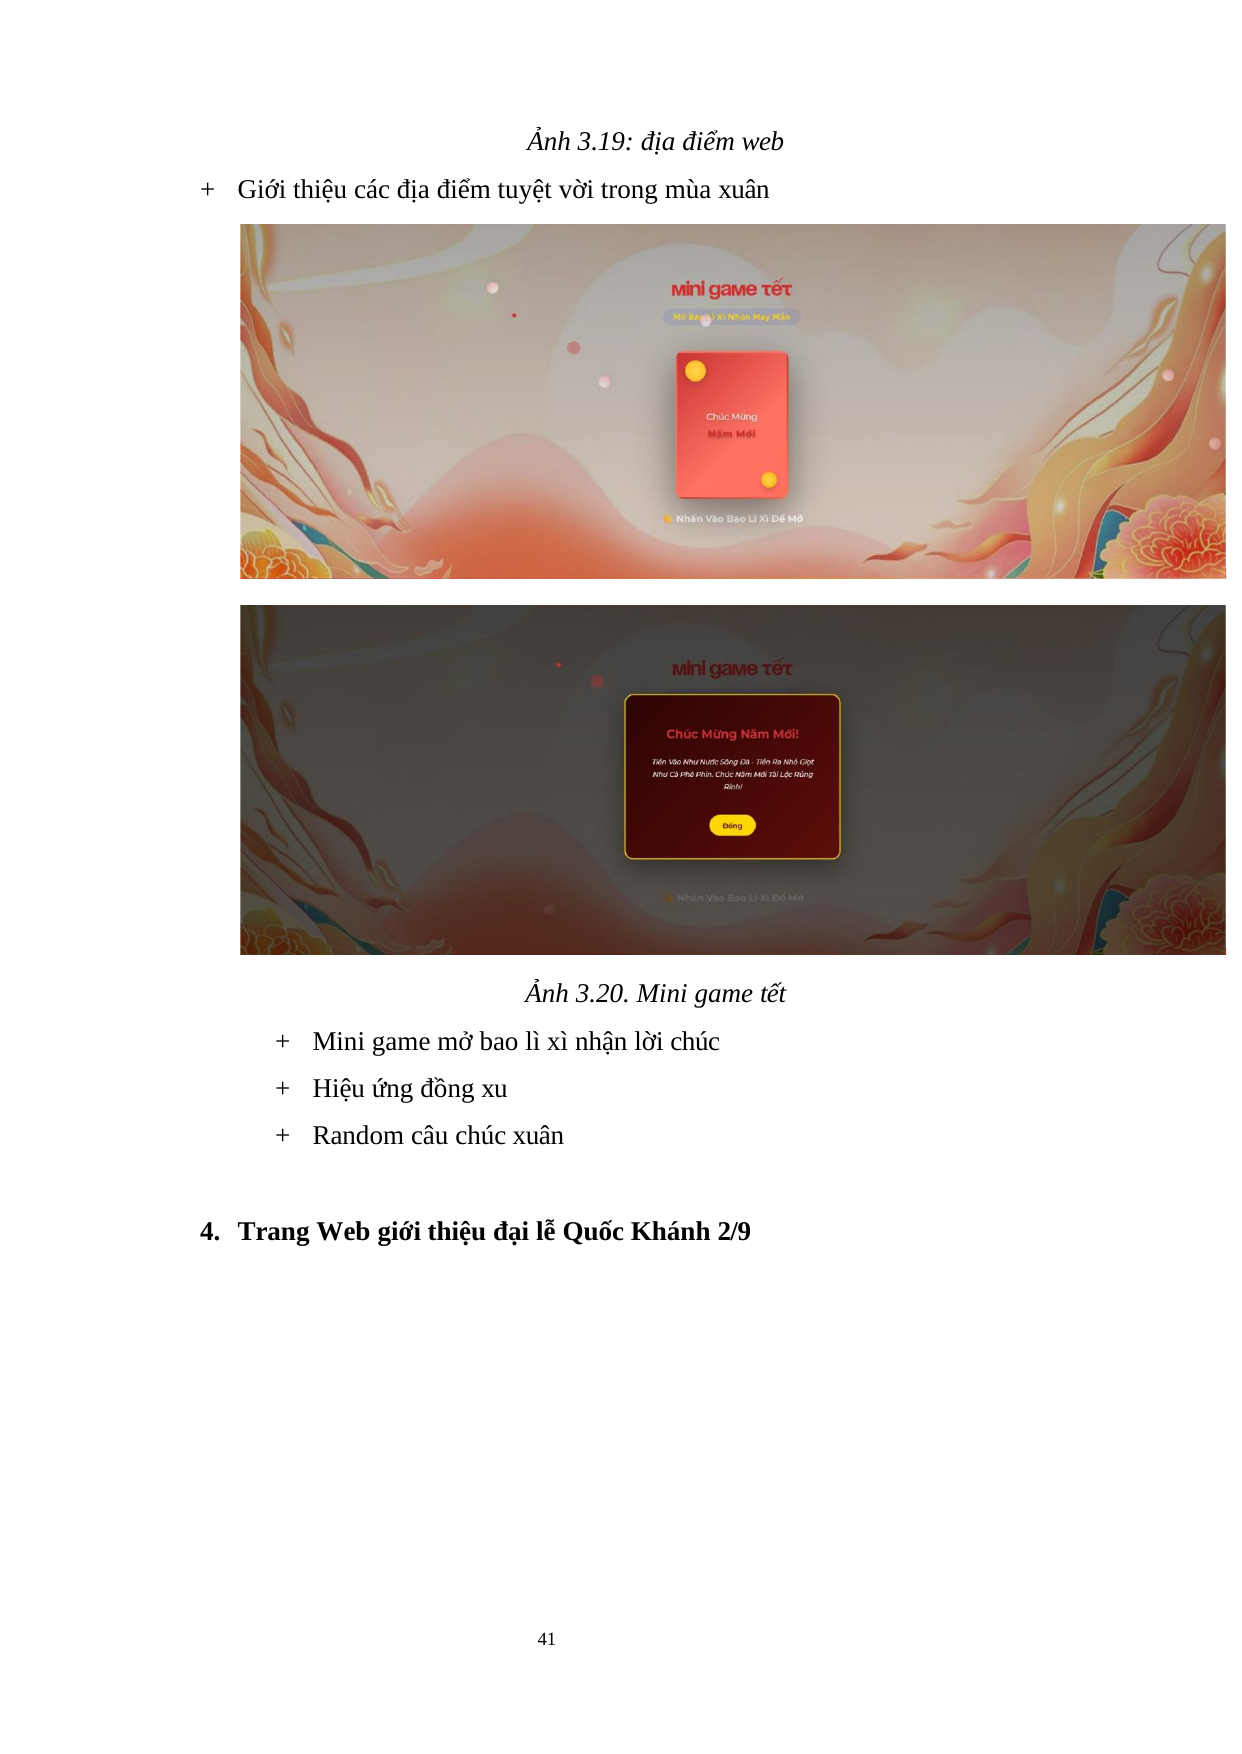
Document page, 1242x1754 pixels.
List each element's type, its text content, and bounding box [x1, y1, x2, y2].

subtitle Trang Web giới thiệu đại lễ Quốc Khánh 2/9 [200, 1215, 1227, 1246]
text Ảnh 3.20. Mini game tết [148, 977, 1164, 1009]
text Ảnh 3.19: địa điểm web [148, 125, 1164, 156]
picture [240, 224, 1227, 579]
text + Hiệu ứng đồng xu [275, 1072, 1227, 1103]
picture [240, 605, 1227, 955]
text + Random câu chúc xuân [275, 1119, 1227, 1150]
text + Giới thiệu các địa điểm tuyệt vời trong mùa xuân [200, 173, 1227, 204]
text + Mini game mở bao lì xì nhận lời chúc [275, 1026, 1227, 1057]
